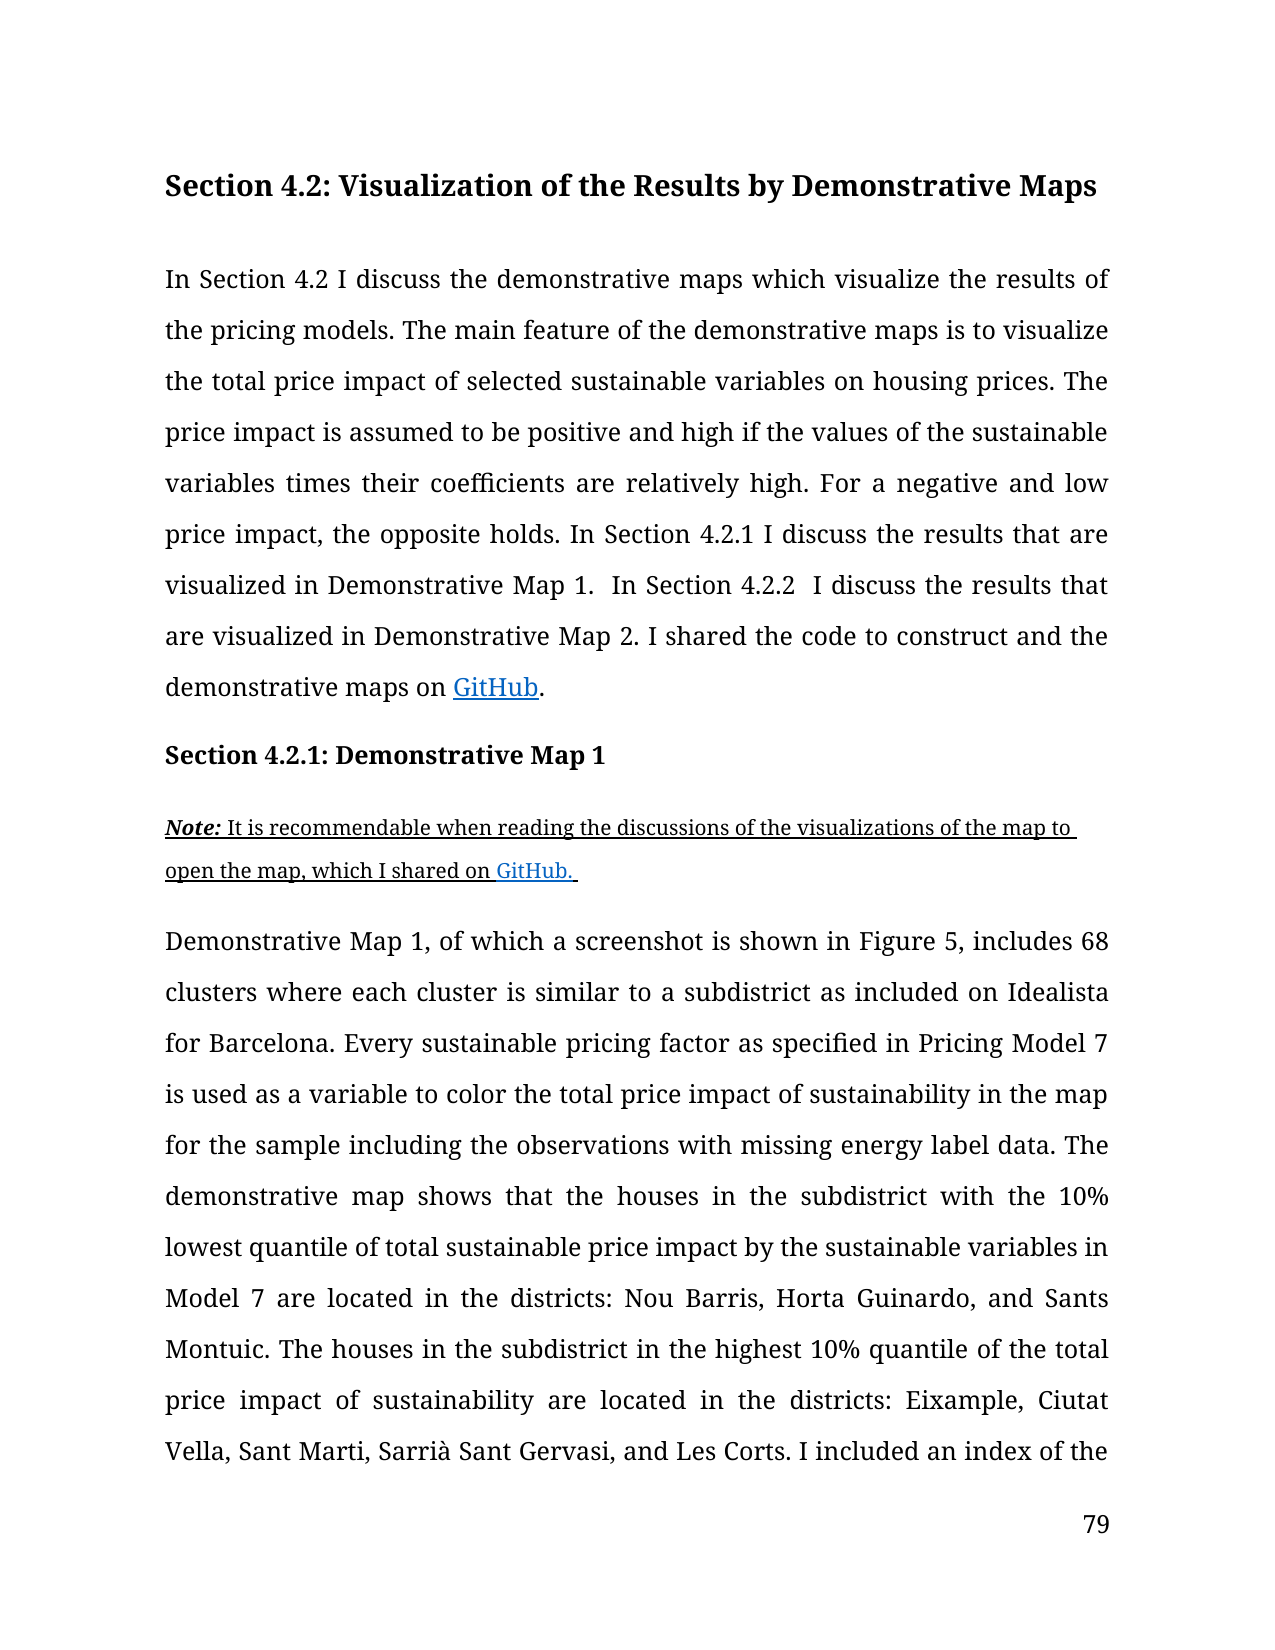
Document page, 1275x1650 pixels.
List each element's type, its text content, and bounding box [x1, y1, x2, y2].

subtitle Note: It is recommendable when reading the discussions of the visualizations of the map to open the map, which I shared on GitHub. [165, 813, 1110, 884]
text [165, 923, 1110, 1468]
subtitle Section 4.2.1: Demonstrative Map 1 [165, 737, 1110, 771]
subtitle Section 4.2: Visualization of the Results by Demonstrative Maps [165, 165, 1110, 205]
text In Section 4.2 I discuss the demonstrative maps which visualize the results of the pricing models. The main feature of the demonstrative maps is to visualize the total price impact of selected sustainable variables on housing prices. The price impact is assumed to be positive and high if the values of the sustainable variables times their coefficients are relatively high. For a negative and low price impact, the opposite holds. In Section 4.2.1 I discuss the results that are visualized in Demonstrative Map 1. In Section 4.2.2 I discuss the results that are visualized in Demonstrative Map 2. I shared the code to construct and the demonstrative maps on GitHub. [165, 261, 1110, 704]
